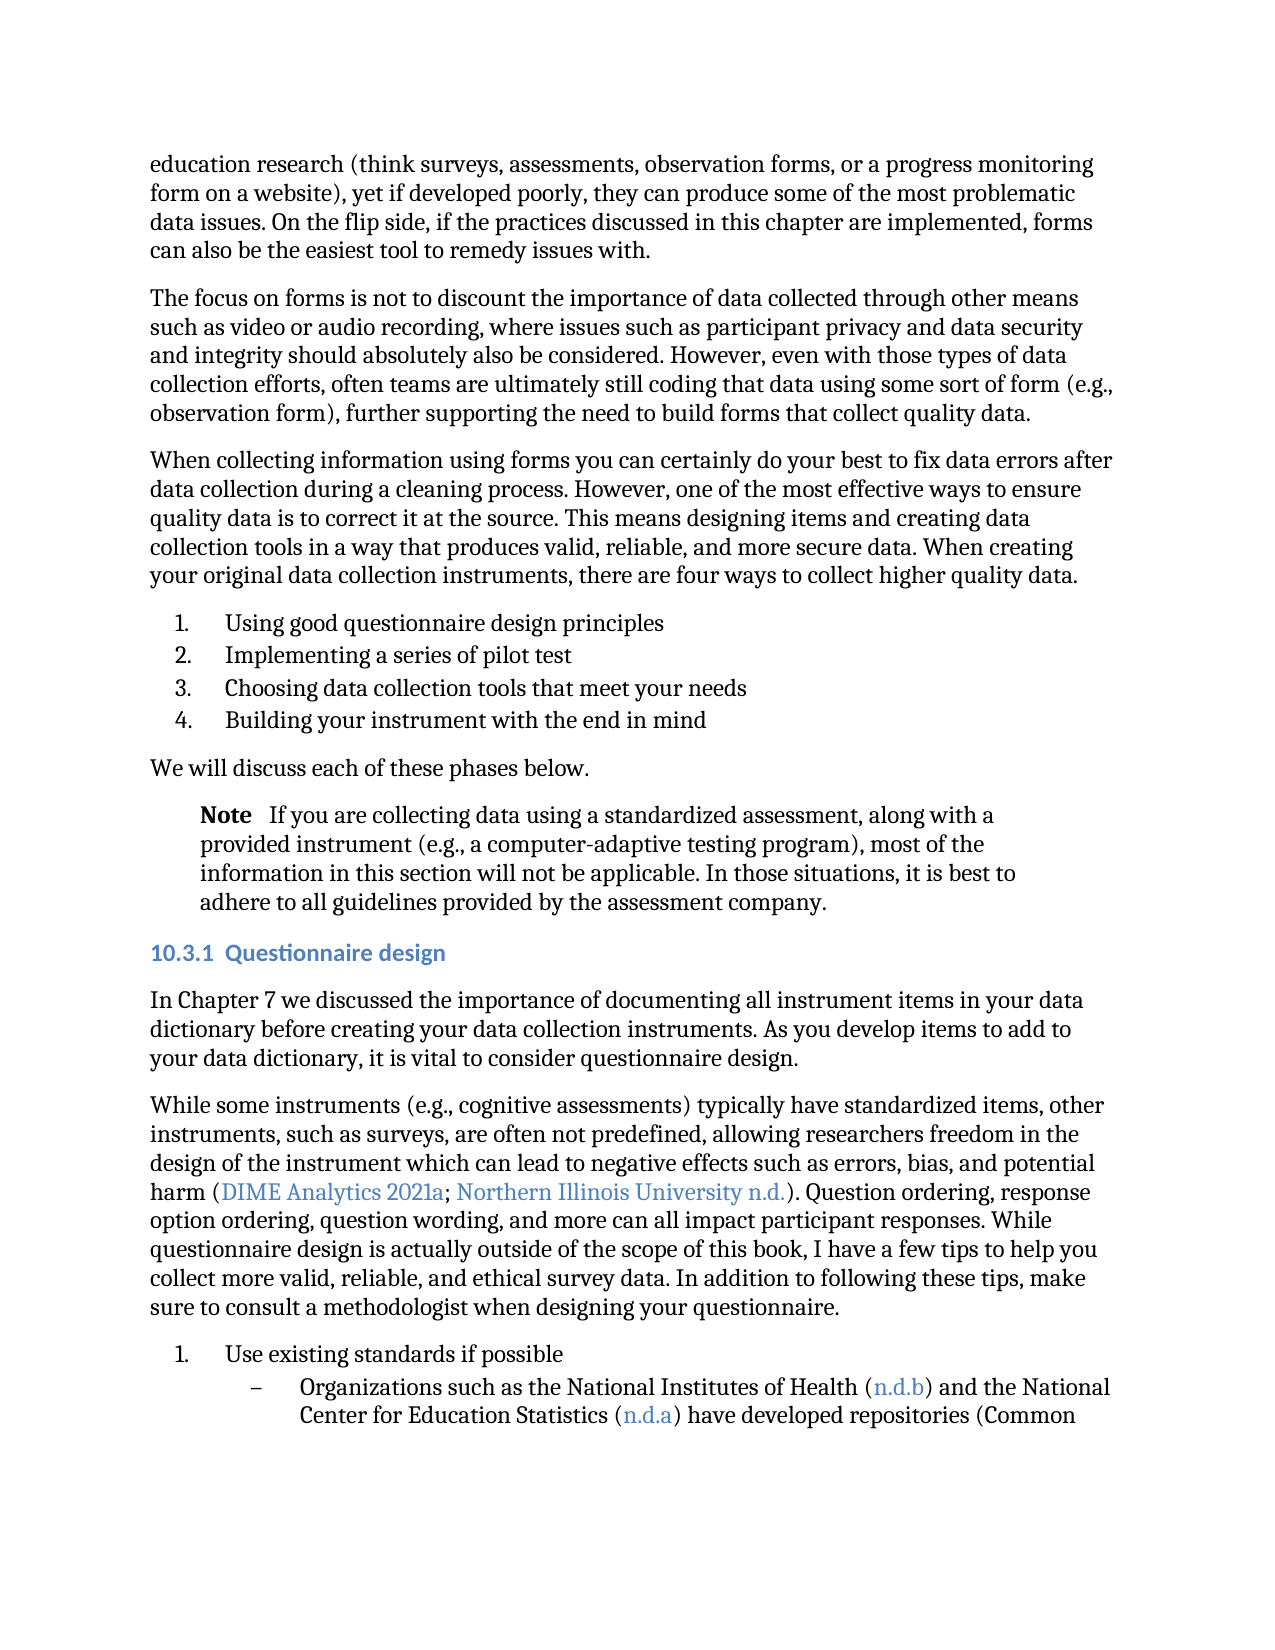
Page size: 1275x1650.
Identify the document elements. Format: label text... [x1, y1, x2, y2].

text When collecting information using forms you can certainly do your best to fix data errors after data collection during a cleaning process. However, one of the most effective ways to ensure quality data is to correct it at the source. This means designing items and creating data collection tools in a way that produces valid, reliable, and more secure data. When creating your original data collection instruments, there are four ways to collect higher quality data. [150, 446, 1125, 590]
list Choosing data collection tools that meet your needs [175, 674, 1125, 702]
list Implementing a series of pilot test [175, 641, 1125, 670]
text In Chapter 7 we discussed the importance of documenting all instrument items in your data dictionary before creating your data collection instruments. As you develop items to add to your data dictionary, it is vital to consider questionnaire design. [150, 986, 1125, 1073]
subtitle 10.3.1 Questionnaire design [150, 937, 1125, 968]
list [250, 1373, 1125, 1430]
list Building your instrument with the end in mind [175, 706, 1125, 735]
text While some instruments (e.g., cognitive assessments) typically have standardized items, other instruments, such as surveys, are often not predefined, allowing researchers freedom in the design of the instrument which can lead to negative effects such as errors, bias, and potential harm (DIME Analytics 2021a; Northern Illinois University n.d.). Question ordering, response option ordering, question wording, and more can all impact participant responses. While questionnaire design is actually outside of the scope of this book, I have a few tips to help you collect more valid, reliable, and ethical survey data. In addition to following these tips, make sure to consult a methodologist when designing your questionnaire. [150, 1091, 1125, 1321]
list Using good questionnaire design principles [175, 609, 1125, 637]
text The focus on forms is not to discount the importance of data collected through other means such as video or audio recording, where issues such as participant privacy and data security and integrity should absolutely also be considered. However, even with those types of data collection efforts, often teams are ultimately still coding that data using some sort of form (e.g., observation form), further supporting the need to build forms that collect quality data. [150, 284, 1125, 427]
text Note If you are collecting data using a standardized assessment, along with a provided instrument (e.g., a computer-adaptive testing program), most of the information in this section will not be applicable. In those situations, it is best to adhere to all guidelines provided by the assessment company. [200, 801, 1075, 916]
text We will discuss each of these phases below. [150, 754, 1125, 782]
list Use existing standards if possible [175, 1340, 1125, 1369]
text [150, 150, 1125, 265]
